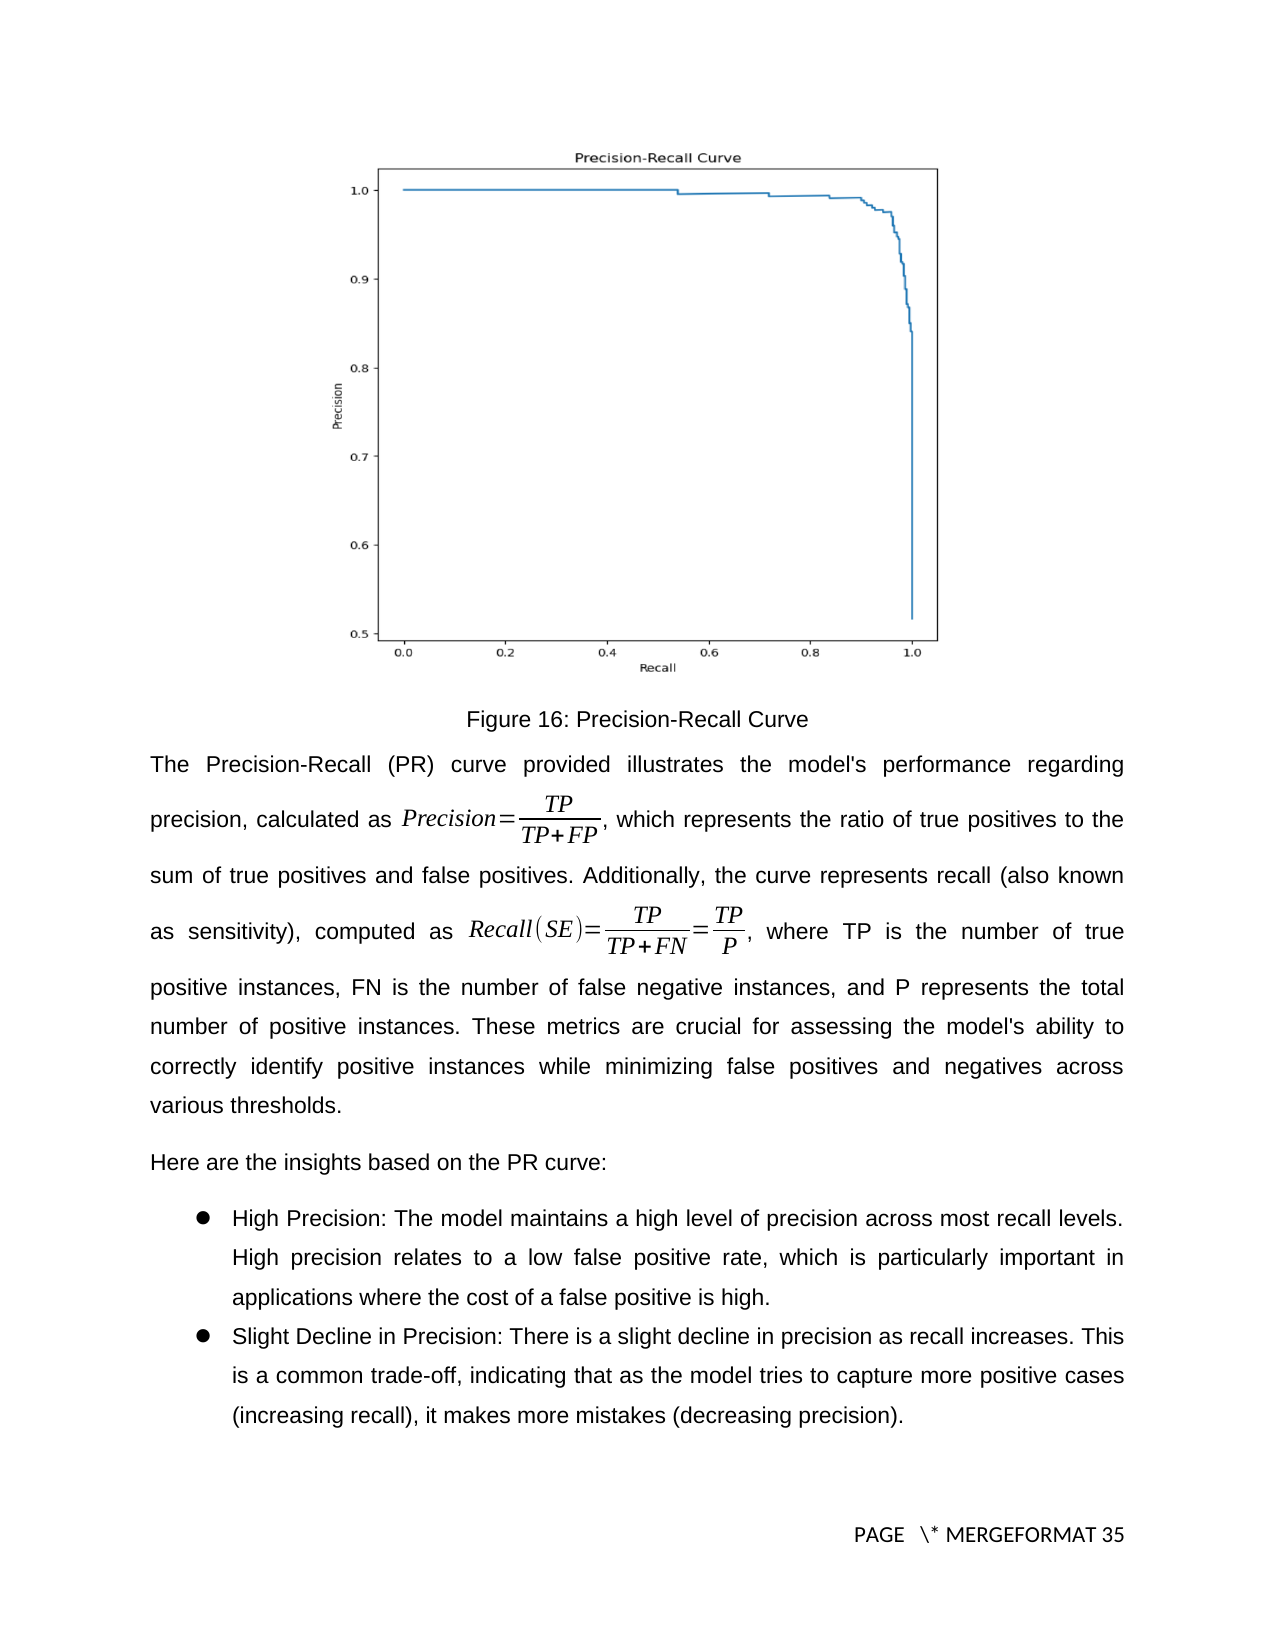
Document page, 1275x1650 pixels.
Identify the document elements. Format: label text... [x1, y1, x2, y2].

list High Precision: The model maintains a high level of precision across most recall levels. High precision relates to a low false positive rate, which is particularly important in applications where the cost of a false positive is high. [194, 1204, 1125, 1310]
picture [330, 150, 945, 675]
text Here are the insights based on the PR curve: [150, 1148, 1125, 1175]
text The Precision-Recall (PR) curve provided illustrates the model's performance regarding precision, calculated as , which represents the ratio of true positives to the sum of true positives and false positives. Additionally, the curve represents recall (also known as sensitivity), computed as , where TP is the number of true positive instances, FN is the number of false negative instances, and P represents the total number of positive instances. These metrics are crucial for assessing the model's ability to correctly identify positive instances while minimizing false positives and negatives across various thresholds. [150, 751, 1125, 1119]
text Figure 16: Precision-Recall Curve [150, 706, 1125, 732]
list Slight Decline in Precision: There is a slight decline in precision as recall increases. This is a common trade-off, indicating that as the model tries to capture more positive cases (increasing recall), it makes more mistakes (decreasing precision). [194, 1323, 1125, 1428]
